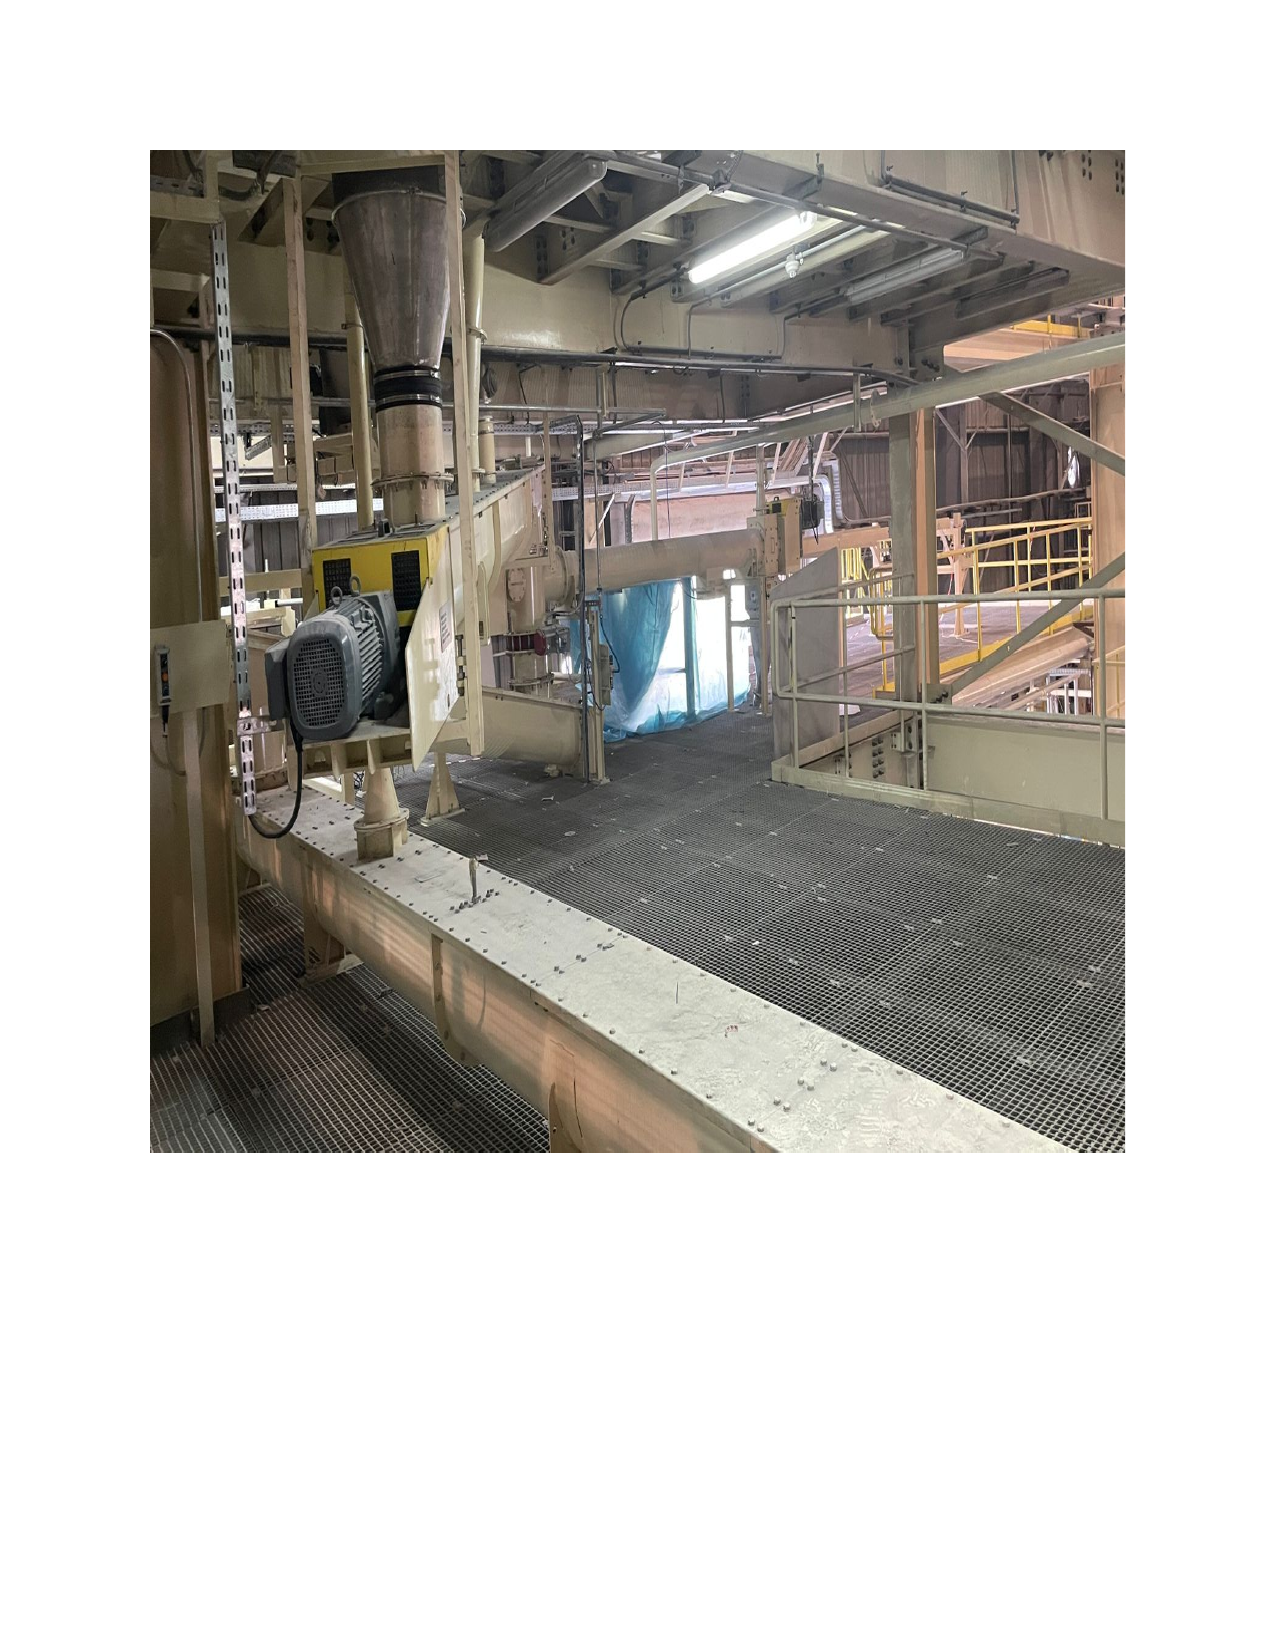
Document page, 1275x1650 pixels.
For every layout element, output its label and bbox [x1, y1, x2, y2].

picture [150, 150, 1125, 1153]
